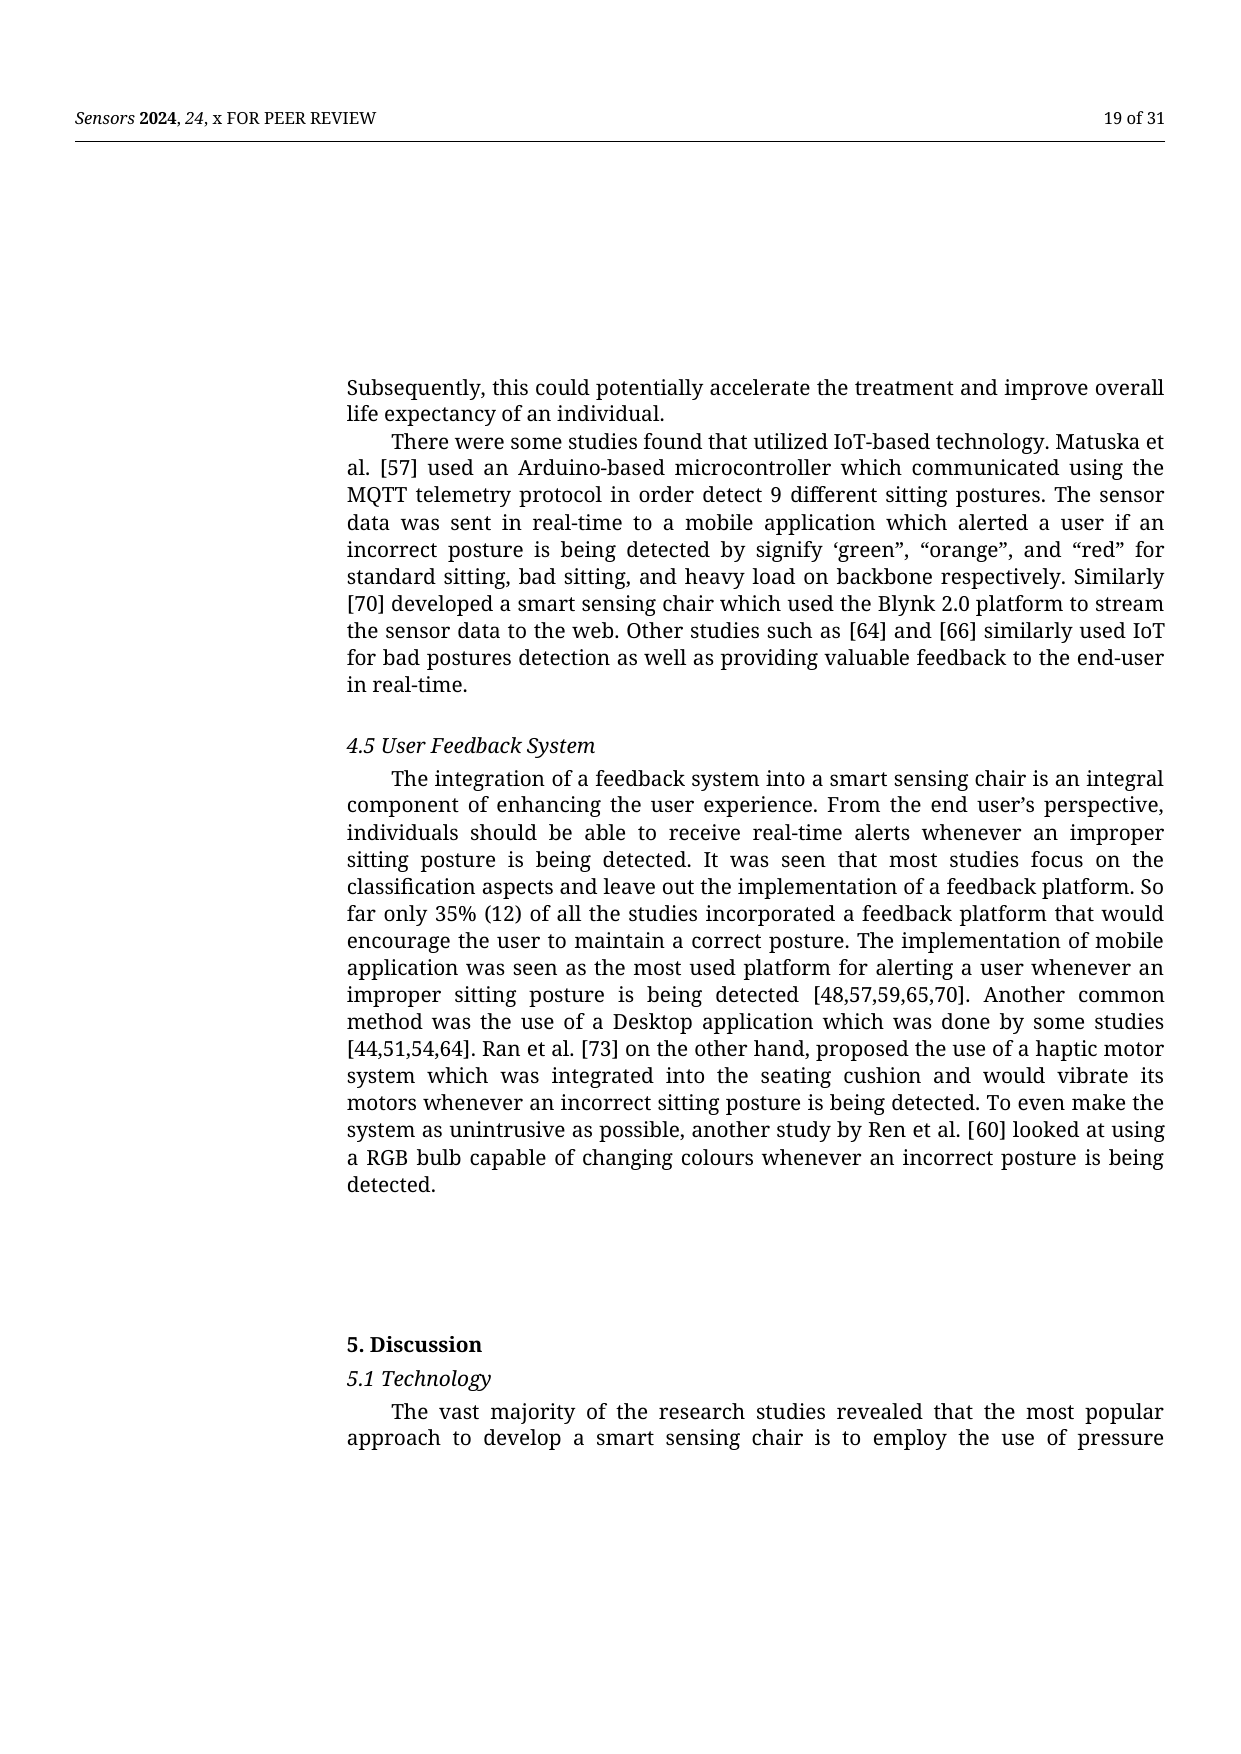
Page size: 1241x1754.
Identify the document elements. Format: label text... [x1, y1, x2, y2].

text The integration of a feedback system into a smart sensing chair is an integral component of enhancing the user experience. From the end user’s perspective, individuals should be able to receive real-time alerts whenever an improper sitting posture is being detected. It was seen that most studies focus on the classification aspects and leave out the implementation of a feedback platform. So far only 35% (12) of all the studies incorporated a feedback platform that would encourage the user to maintain a correct posture. The implementation of mobile application was seen as the most used platform for alerting a user whenever an improper sitting posture is being detected [48,57,59,65,70]. Another common method was the use of a Desktop application which was done by some studies [44,51,54,64]. Ran et al. [73] on the other hand, proposed the use of a haptic motor system which was integrated into the seating cushion and would vibrate its motors whenever an incorrect sitting posture is being detected. To even make the system as unintrusive as possible, another study by Ren et al. [60] looked at using a RGB bulb capable of changing colours whenever an incorrect posture is being detected. [347, 765, 1165, 1198]
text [347, 1398, 1165, 1452]
text There were some studies found that utilized IoT-based technology. Matuska et al. [57] used an Arduino-based microcontroller which communicated using the MQTT telemetry protocol in order detect 9 different sitting postures. The sensor data was sent in real-time to a mobile application which alerted a user if an incorrect posture is being detected by signify ‘green”, “orange”, and “red” for standard sitting, bad sitting, and heavy load on backbone respectively. Similarly [70] developed a smart sensing chair which used the Blynk 2.0 platform to stream the sensor data to the web. Other studies such as [64] and [66] similarly used IoT for bad postures detection as well as providing valuable feedback to the end-user in real-time. [347, 428, 1165, 698]
subtitle 5.1 Technology [347, 1364, 1165, 1391]
subtitle 5. Discussion [347, 1331, 1165, 1358]
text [347, 374, 1165, 428]
subtitle 4.5 User Feedback System [347, 732, 1165, 759]
